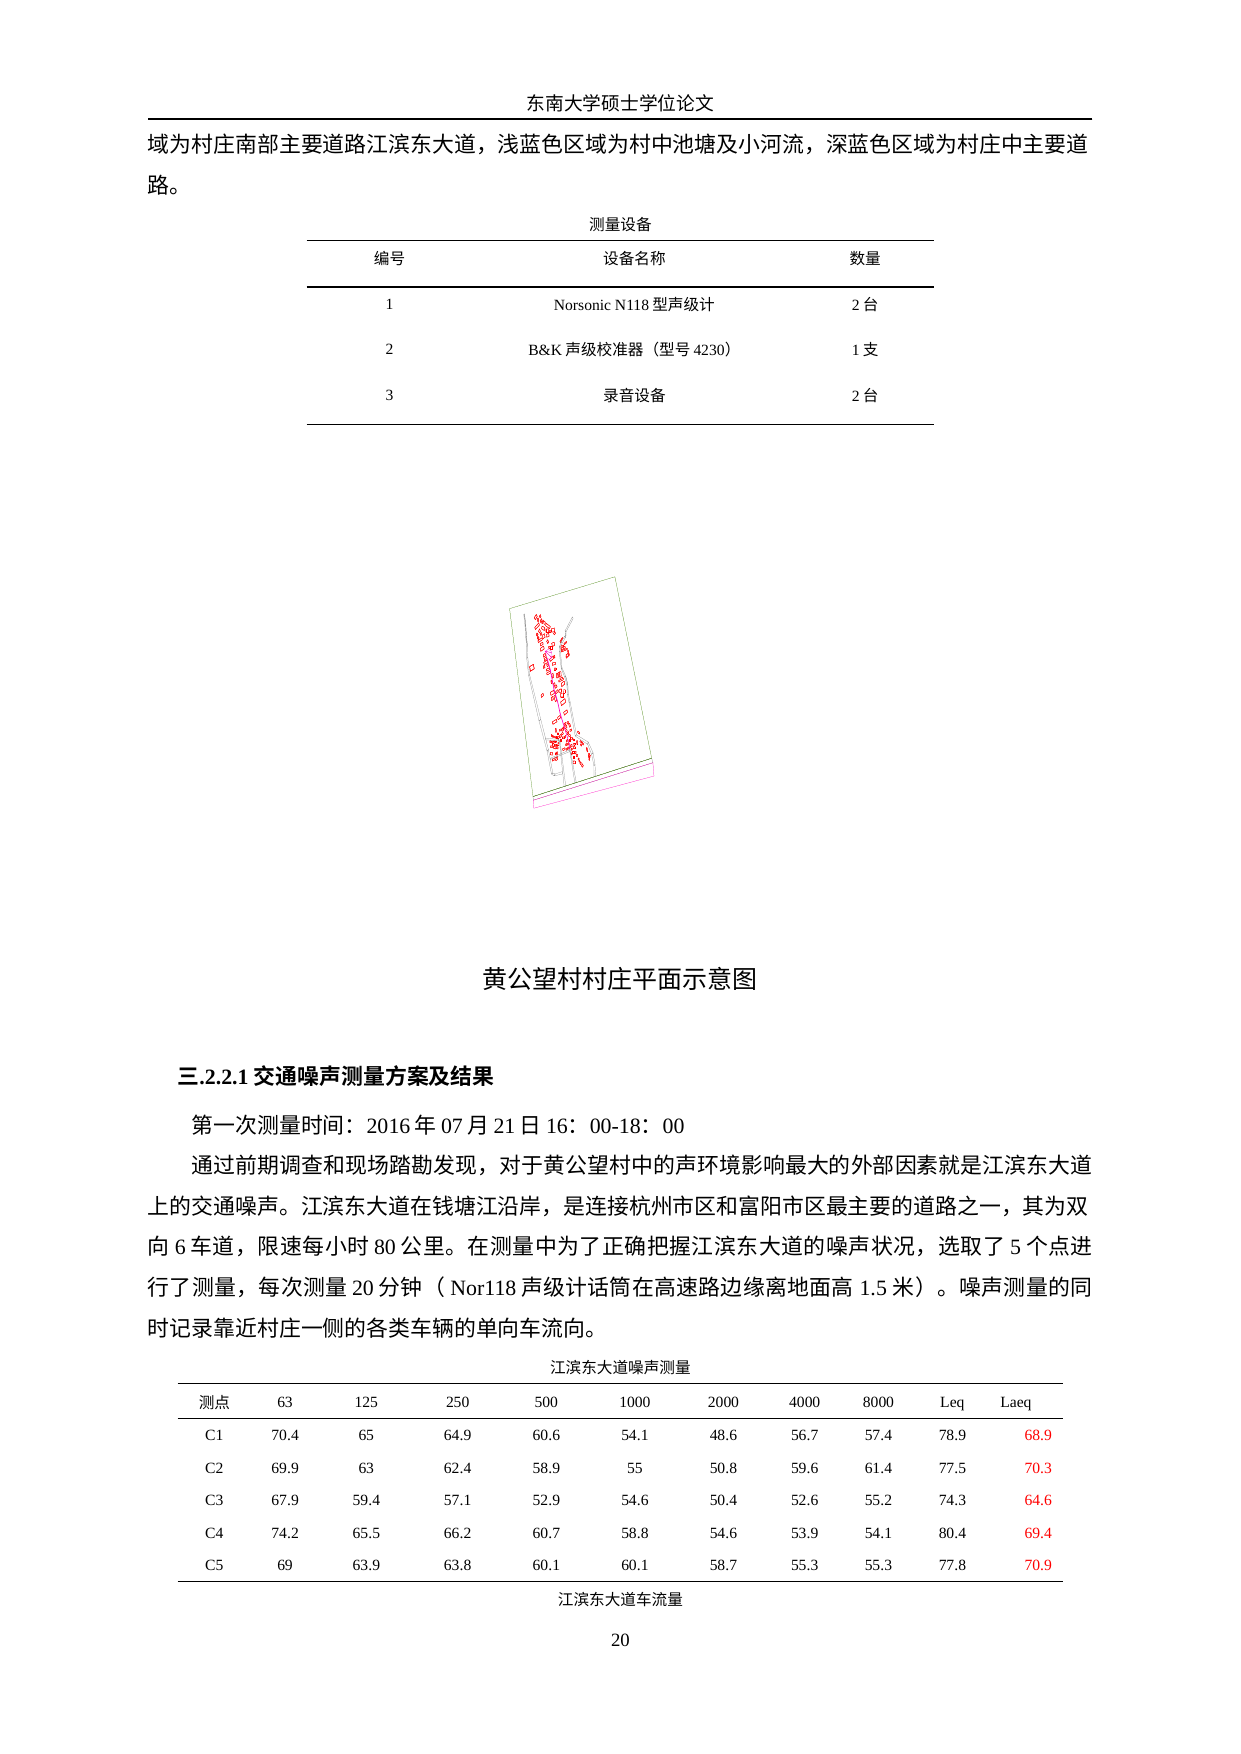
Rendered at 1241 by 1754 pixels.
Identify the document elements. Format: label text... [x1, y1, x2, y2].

text 测量设备 [148, 208, 1092, 240]
table_cell 69.4 [989, 1516, 1063, 1549]
table_cell 66.2 [413, 1516, 502, 1549]
table_cell 60.1 [502, 1549, 590, 1581]
table_cell C1 [178, 1419, 251, 1451]
table_header Laeq [989, 1384, 1063, 1418]
table_cell 55 [590, 1451, 679, 1484]
table_cell 70.9 [989, 1549, 1063, 1581]
table_cell 2台 [796, 288, 934, 332]
text 第一次测量时间：2016年07月21日16：00-18：00 [148, 1107, 1092, 1140]
table_cell 74.3 [915, 1484, 989, 1516]
text 通过前期调查和现场踏勘发现，对于黄公望村中的声环境影响最大的外部因素就是江滨东大道上的交通噪声。江滨东大道在钱塘江沿岸，是连接杭州市区和富阳市区最主要的道路之一，其为双向6车道，限速每小时80公里。在测量中为了正确把握江滨东大道的噪声状况，选取了5个点进行了测量，每次测量20分钟（ Nor118声级计话筒在高速路边缘离地面高 1.5 米）。噪声测量的同时记录靠近村庄一侧的各类车辆的单向车流向。 [148, 1148, 1092, 1343]
table_cell 77.8 [915, 1549, 989, 1581]
table_header 测点 [178, 1384, 251, 1418]
table_cell 65.5 [319, 1516, 413, 1549]
table_header 编号 [307, 241, 472, 286]
table_cell 67.9 [251, 1484, 319, 1516]
text 黄公望村村庄平面示意图 [148, 945, 1092, 1010]
table_cell 54.6 [590, 1484, 679, 1516]
table_cell 50.8 [679, 1451, 767, 1484]
table_cell 69.9 [251, 1451, 319, 1484]
table_cell 录音设备 [472, 379, 796, 424]
table_cell C5 [178, 1549, 251, 1581]
table_cell 57.1 [413, 1484, 502, 1516]
table_header Leq [915, 1384, 989, 1418]
table_cell 77.5 [915, 1451, 989, 1484]
table_cell 61.4 [841, 1451, 915, 1484]
table_cell 57.4 [841, 1419, 915, 1451]
table_cell 2 [307, 333, 472, 379]
table_cell 68.9 [989, 1419, 1063, 1451]
table_cell 70.3 [989, 1451, 1063, 1484]
table_cell 65 [319, 1419, 413, 1451]
table_cell C2 [178, 1451, 251, 1484]
table_cell 54.1 [590, 1419, 679, 1451]
table_header 250 [413, 1384, 502, 1418]
table_cell 80.4 [915, 1516, 989, 1549]
table_cell 60.7 [502, 1516, 590, 1549]
table_cell 62.4 [413, 1451, 502, 1484]
table_cell 54.1 [841, 1516, 915, 1549]
table_cell 54.6 [679, 1516, 767, 1549]
table_cell 60.1 [590, 1549, 679, 1581]
table_header 1000 [590, 1384, 679, 1418]
table_cell 1支 [796, 333, 934, 379]
table_cell 3 [307, 379, 472, 424]
table_cell 55.3 [768, 1549, 841, 1581]
table_cell 63.9 [319, 1549, 413, 1581]
table_cell 53.9 [768, 1516, 841, 1549]
table_header 设备名称 [472, 241, 796, 286]
table_cell 50.4 [679, 1484, 767, 1516]
table_cell C3 [178, 1484, 251, 1516]
table_cell 59.4 [319, 1484, 413, 1516]
table_header 数量 [796, 241, 934, 286]
table_cell Norsonic N118型声级计 [472, 288, 796, 332]
table_cell 69 [251, 1549, 319, 1581]
table_cell 55.2 [841, 1484, 915, 1516]
text 交通噪声测量方案及结果 [177, 1058, 1092, 1091]
table_cell 70.4 [251, 1419, 319, 1451]
table_cell 1 [307, 288, 472, 332]
text 江滨东大道噪声测量 [148, 1351, 1092, 1383]
table_header 8000 [841, 1384, 915, 1418]
table_header 500 [502, 1384, 590, 1418]
table_cell 74.2 [251, 1516, 319, 1549]
table_cell 52.6 [768, 1484, 841, 1516]
table_cell B&K声级校准器（型号4230） [472, 333, 796, 379]
table_cell 56.7 [768, 1419, 841, 1451]
table_cell 58.8 [590, 1516, 679, 1549]
table_header 63 [251, 1384, 319, 1418]
table_cell 63 [319, 1451, 413, 1484]
table_cell 78.9 [915, 1419, 989, 1451]
table_cell 58.9 [502, 1451, 590, 1484]
table_cell 58.7 [679, 1549, 767, 1581]
table_cell 59.6 [768, 1451, 841, 1484]
table_cell 52.9 [502, 1484, 590, 1516]
table_cell 64.9 [413, 1419, 502, 1451]
table_header 2000 [679, 1384, 767, 1418]
table_cell 64.6 [989, 1484, 1063, 1516]
table_cell 48.6 [679, 1419, 767, 1451]
table_header 125 [319, 1384, 413, 1418]
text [148, 127, 1092, 200]
table_cell C4 [178, 1516, 251, 1549]
table_cell 55.3 [841, 1549, 915, 1581]
table_header 4000 [768, 1384, 841, 1418]
table_cell 60.6 [502, 1419, 590, 1451]
text 江滨东大道车流量 [148, 1582, 1092, 1615]
table_cell 2台 [796, 379, 934, 424]
table_cell 63.8 [413, 1549, 502, 1581]
